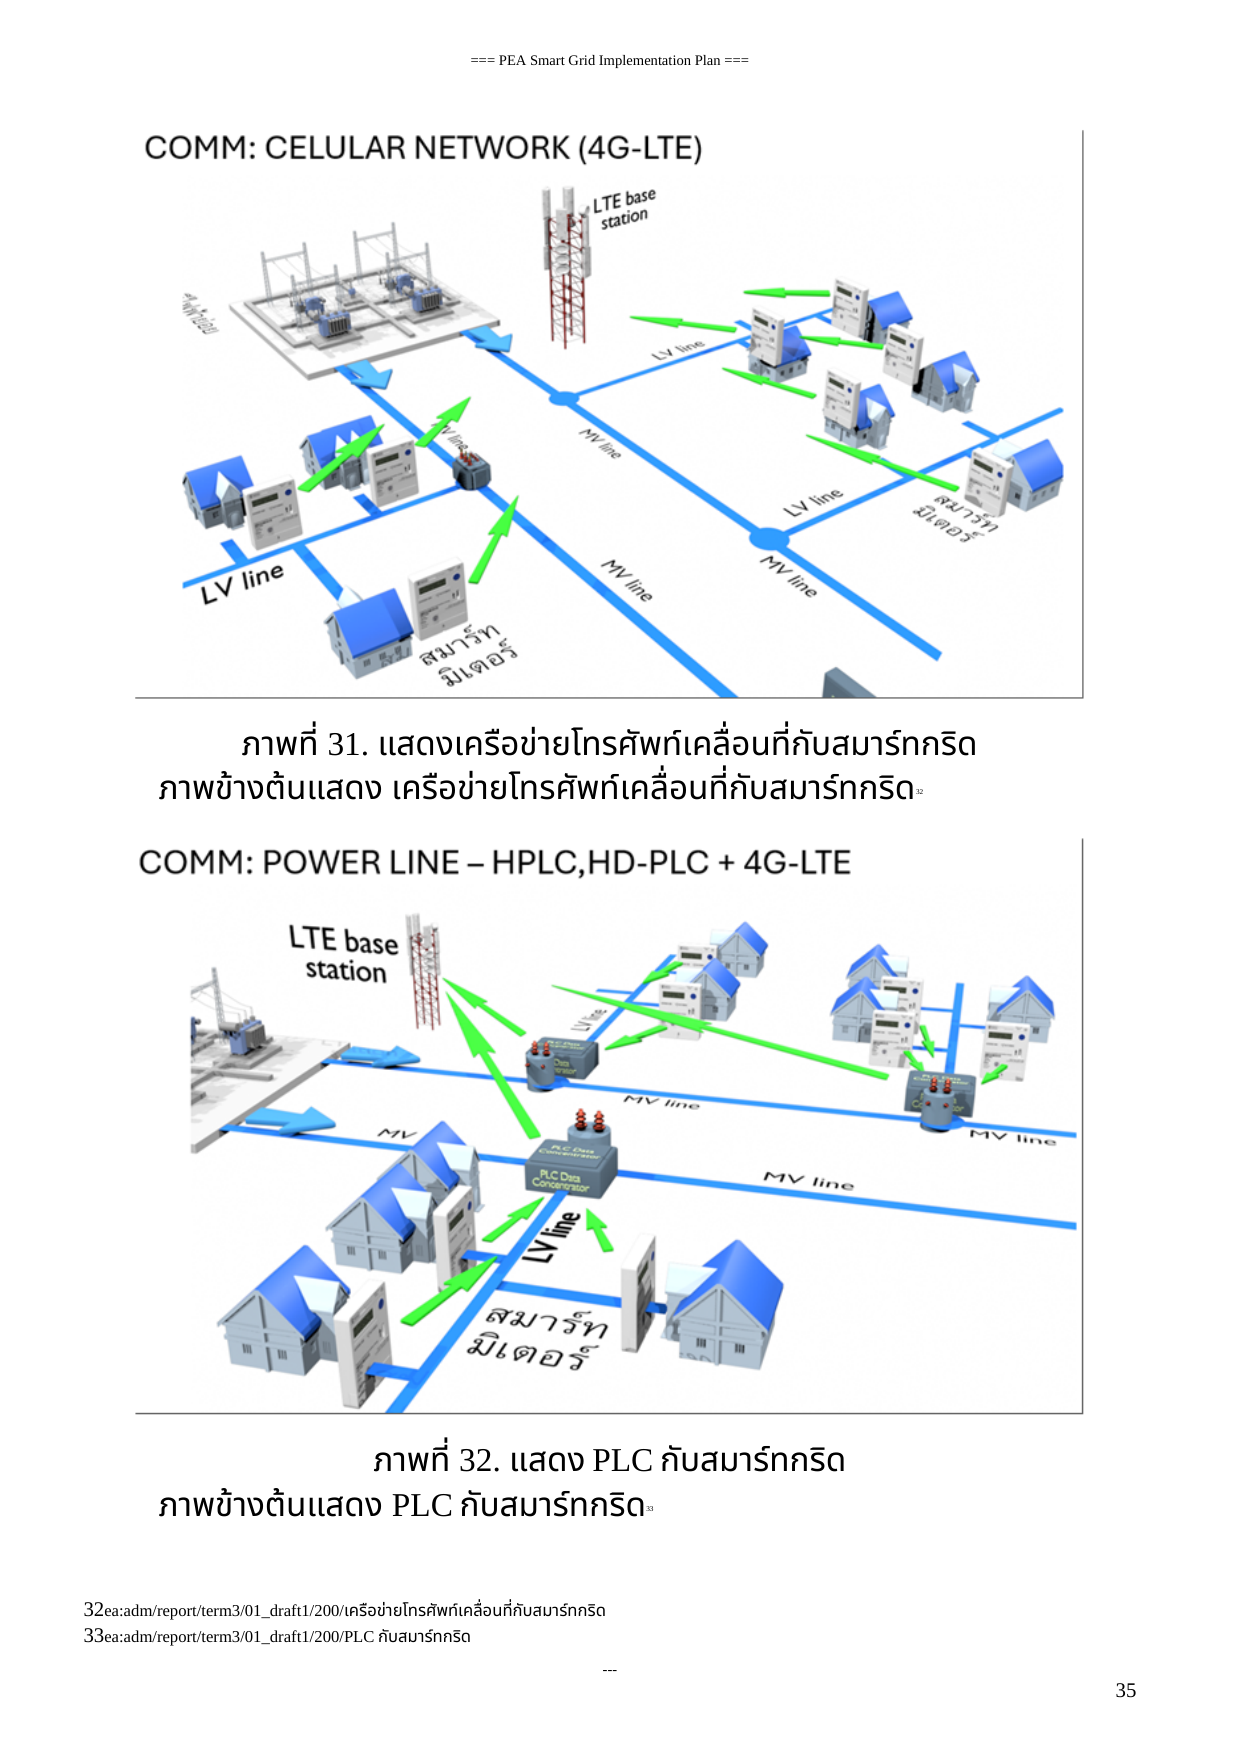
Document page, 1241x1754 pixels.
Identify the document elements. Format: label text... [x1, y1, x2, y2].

text ภาพข้างต้นแสดง เครือข่ายโทรศัพท์เคลื่อนที่กับสมาร์ทกริด [83, 769, 1136, 813]
text ภาพที่ 31. แสดงเครือข่ายโทรศัพท์เคลื่อนที่กับสมาร์ทกริด [83, 724, 1136, 769]
picture [109, 104, 1110, 725]
text ภาพข้างต้นแสดง PLCกับสมาร์ทกริด [83, 1485, 1136, 1530]
picture [109, 812, 1110, 1441]
text ภาพที่ 32. แสดงPLCกับสมาร์ทกริด [83, 1441, 1136, 1485]
